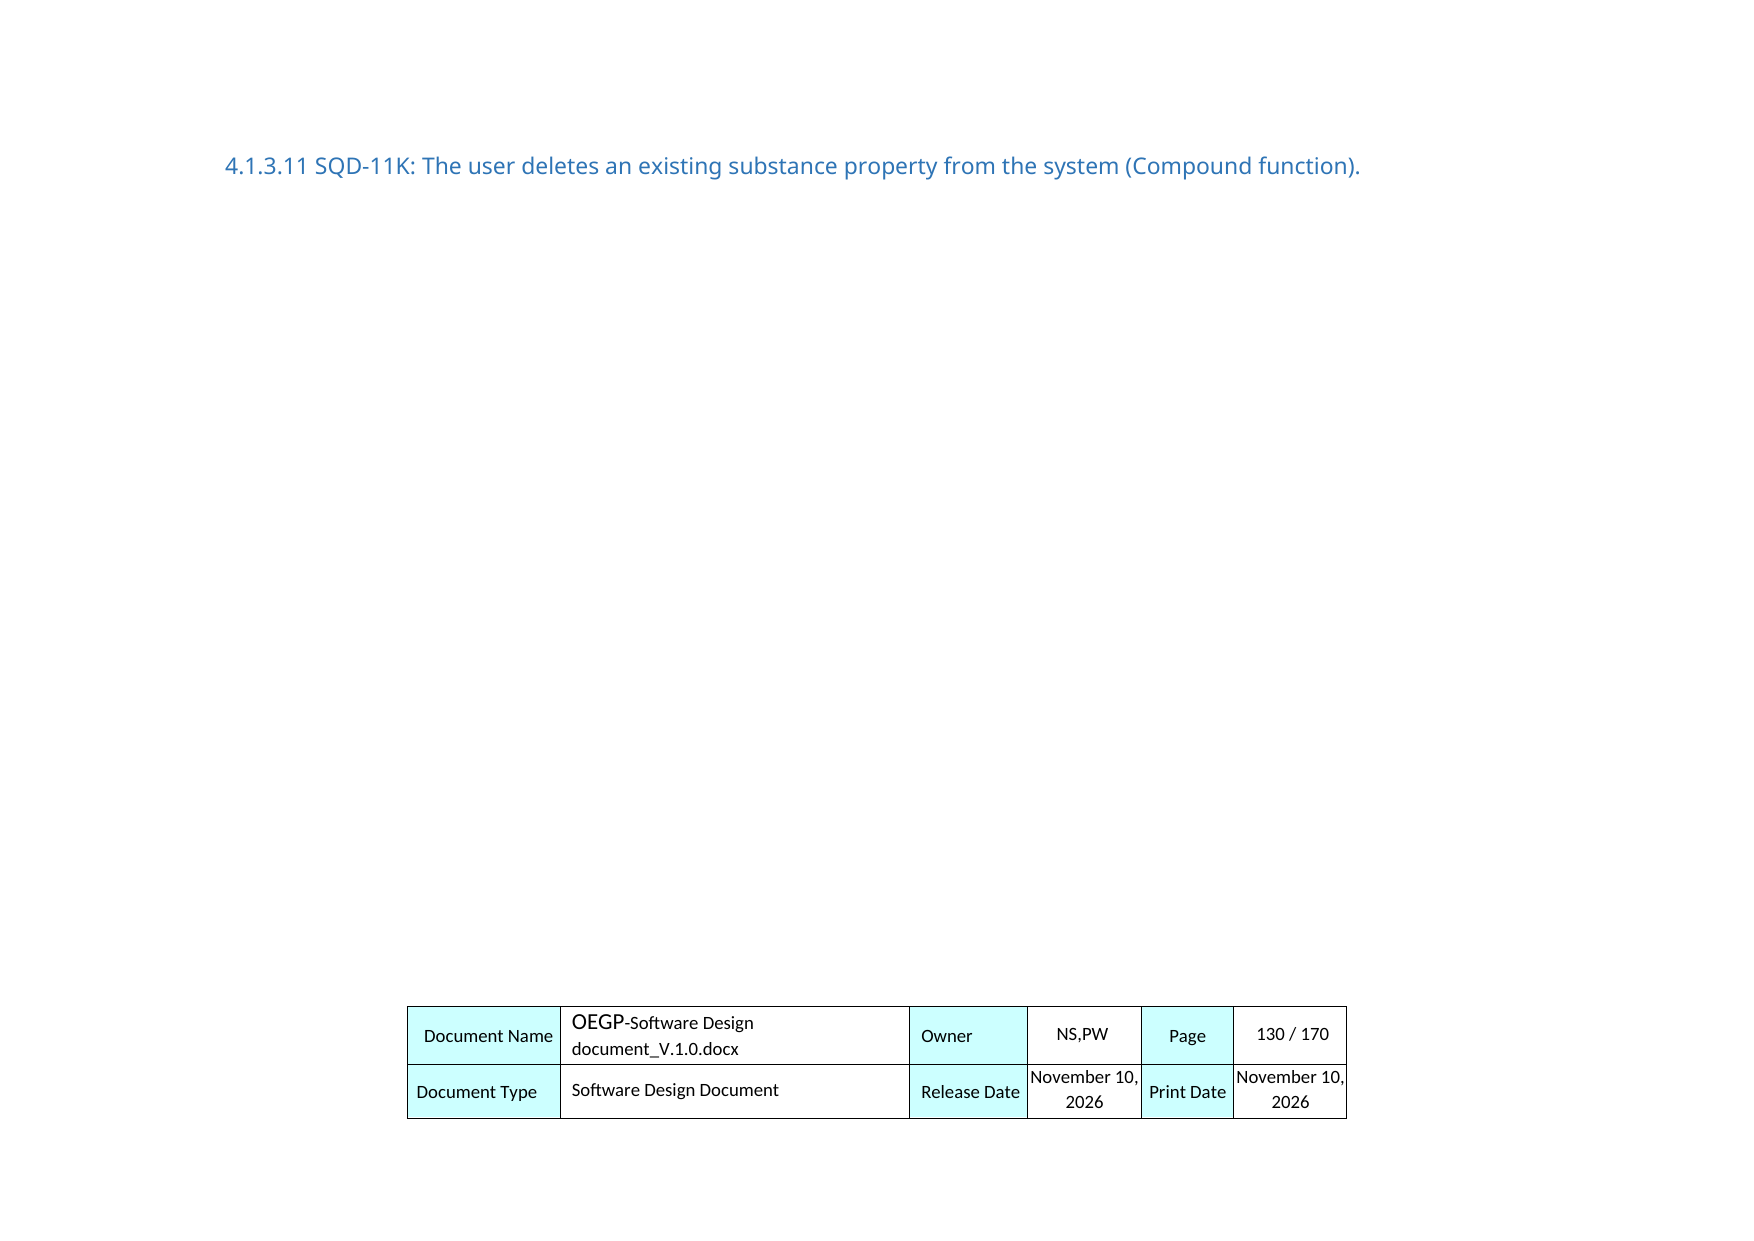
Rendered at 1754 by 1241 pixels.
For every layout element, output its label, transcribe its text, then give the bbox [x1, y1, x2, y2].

subtitle 4.1.3.11 SQD-11K: The user deletes an existing substance property from the system (Compound function). [150, 150, 1604, 181]
